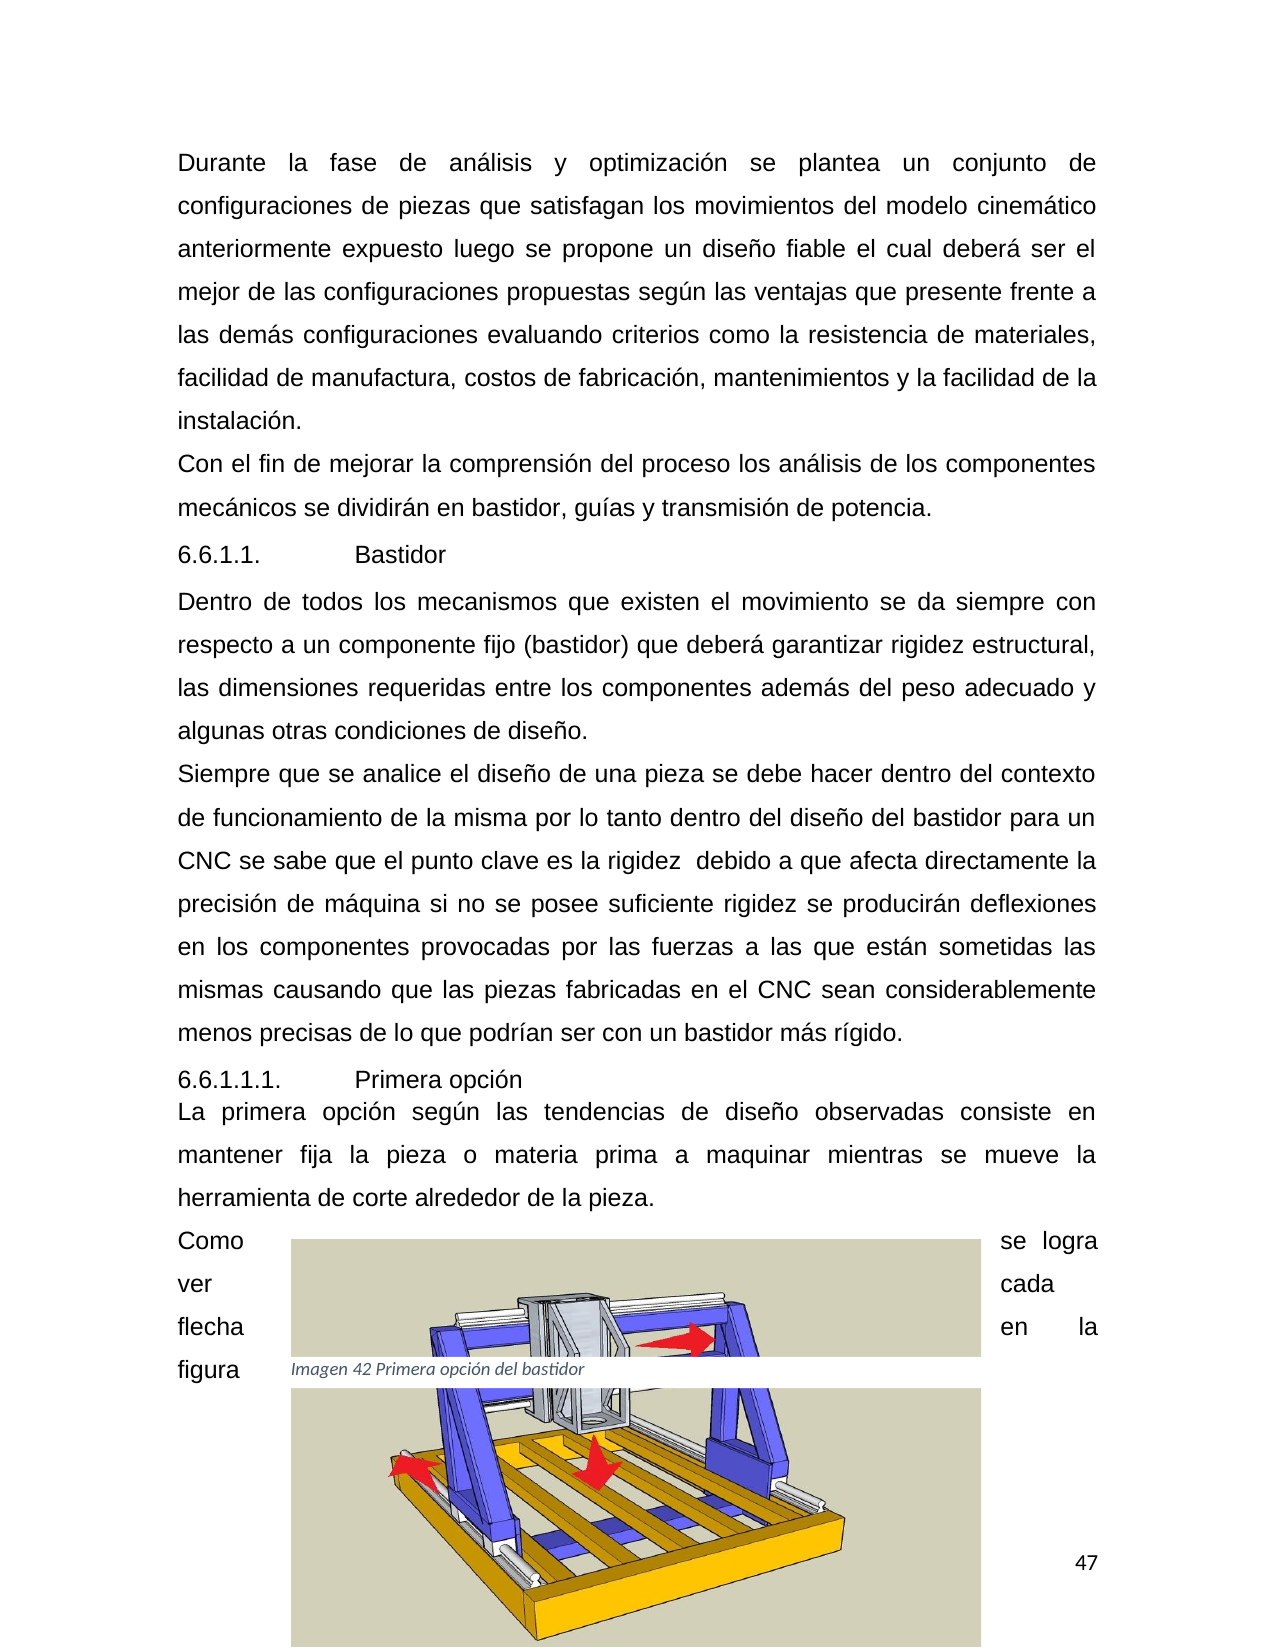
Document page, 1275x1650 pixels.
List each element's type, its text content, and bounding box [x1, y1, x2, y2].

subtitle Bastidor [177, 540, 1098, 569]
text Con el fin de mejorar la comprensión del proceso los análisis de los componentes mecánicos se dividirán en bastidor, guías y transmisión de potencia. [177, 449, 1098, 521]
picture [290, 1389, 982, 1646]
text La primera opción según las tendencias de diseño observadas consiste en mantener fija la pieza o materia prima a maquinar mientras se mueve la herramienta de corte alrededor de la pieza. [177, 1097, 1098, 1212]
text Durante la fase de análisis y optimización se plantea un conjunto de configuraciones de piezas que satisfagan los movimientos del modelo cinemático anteriormente expuesto luego se propone un diseño fiable el cual deberá ser el mejor de las configuraciones propuestas según las ventajas que presente frente a las demás configuraciones evaluando criterios como la resistencia de materiales, facilidad de manufactura, costos de fabricación, mantenimientos y la facilidad de la instalación. [177, 148, 1098, 435]
subtitle Primera opción [177, 1066, 1098, 1094]
picture [290, 1239, 982, 1356]
text Dentro de todos los mecanismos que existen el movimiento se da siempre con respecto a un componente fijo (bastidor) que deberá garantizar rigidez estructural, las dimensiones requeridas entre los componentes además del peso adecuado y algunas otras condiciones de diseño. [177, 587, 1098, 745]
text Siempre que se analice el diseño de una pieza se debe hacer dentro del contexto de funcionamiento de la misma por lo tanto dentro del diseño del bastidor para un CNC se sabe que el punto clave es la rigidez debido a que afecta directamente la precisión de máquina si no se posee suficiente rigidez se producirán deflexiones en los componentes provocadas por las fuerzas a las que están sometidas las mismas causando que las piezas fabricadas en el CNC sean considerablemente menos precisas de lo que podrían ser con un bastidor más rígido. [177, 759, 1098, 1047]
